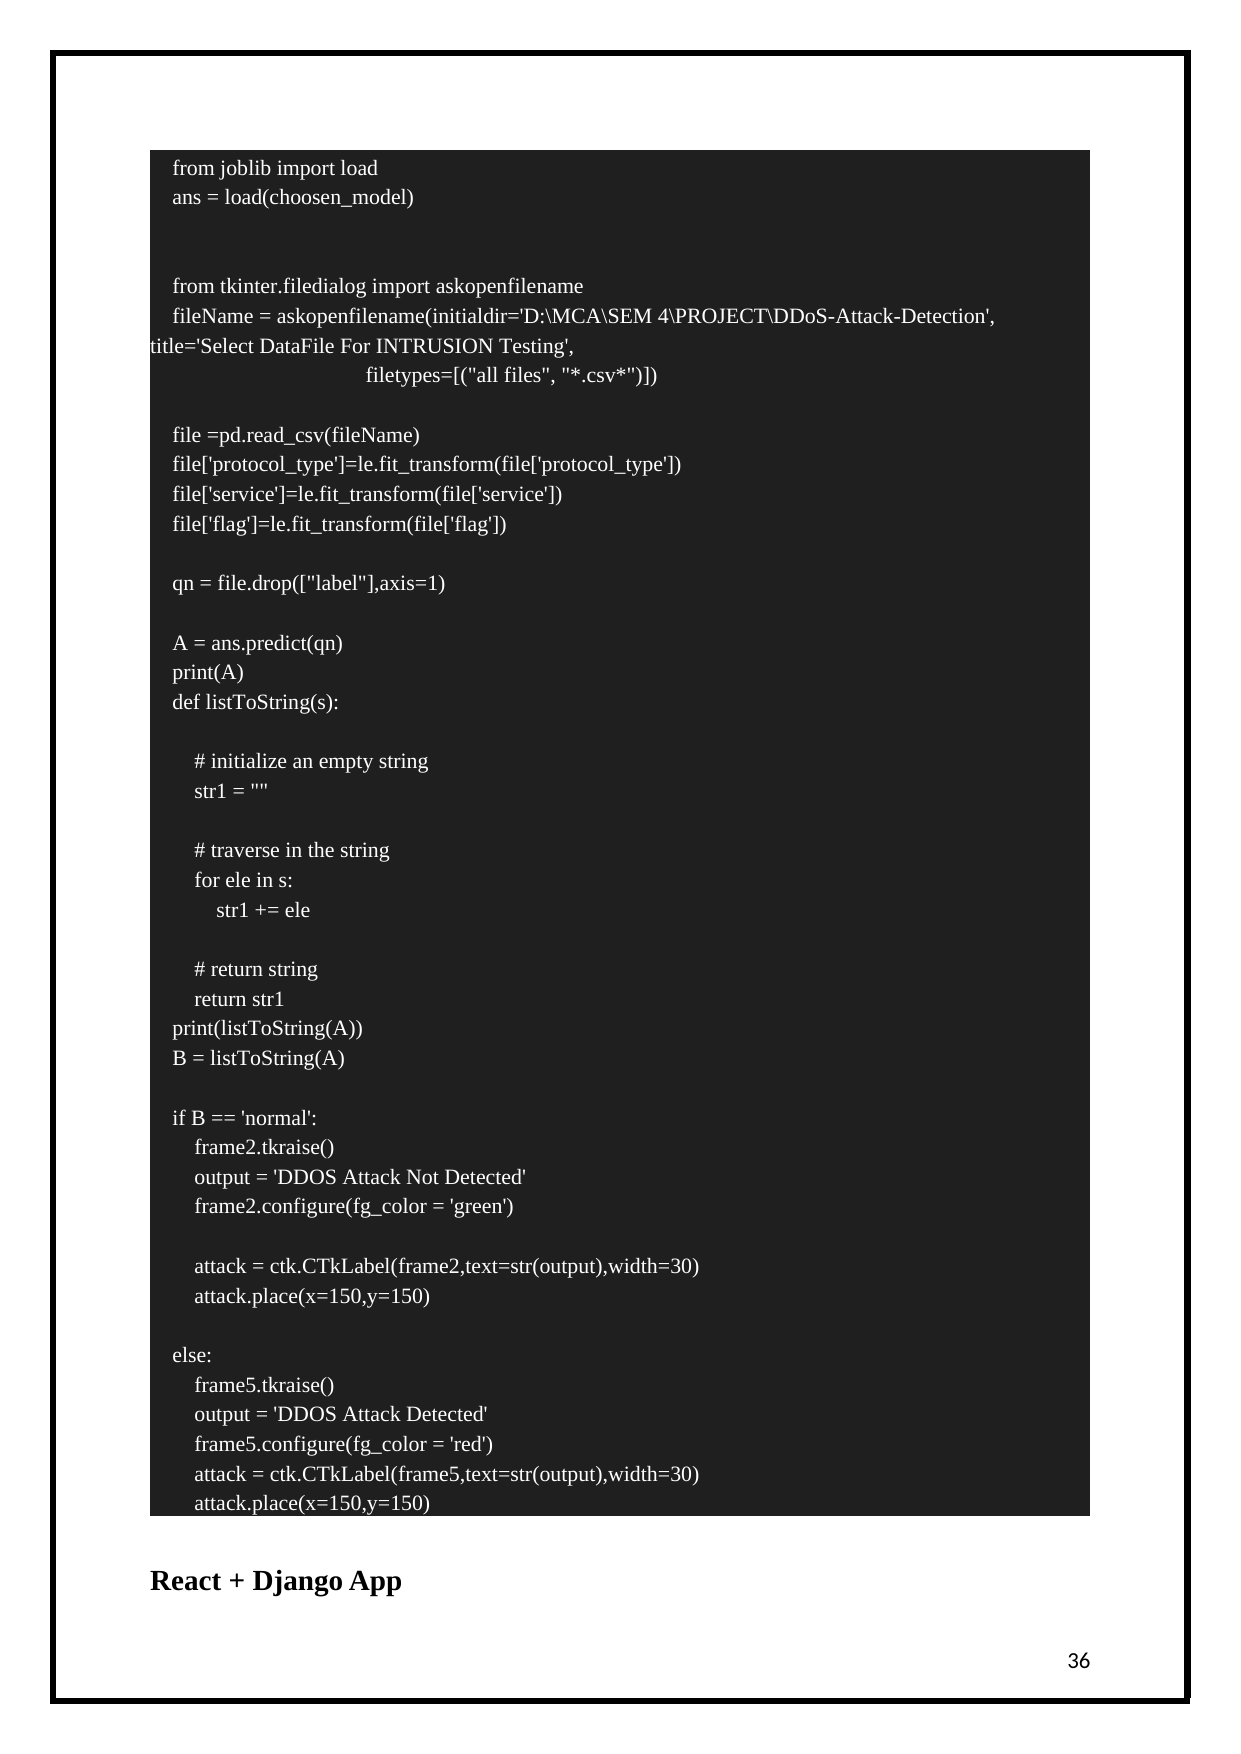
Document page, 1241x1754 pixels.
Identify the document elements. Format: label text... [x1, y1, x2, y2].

text def listToString(s): [150, 684, 1090, 714]
text file['service']=le.fit_transform(file['service']) [150, 477, 1090, 506]
text file['flag']=le.fit_transform(file['flag']) [150, 506, 1090, 536]
text str1 = "" [150, 773, 1090, 803]
text from tkinter.filedialog import askopenfilename [150, 269, 1090, 298]
text else: [150, 1337, 1090, 1367]
text attack.place(x=150,y=150) [150, 1486, 1090, 1516]
text attack.place(x=150,y=150) [150, 1278, 1090, 1308]
text filetypes=[("all files", "*.csv*")]) [150, 358, 1090, 387]
text file['protocol_type']=le.fit_transform(file['protocol_type']) [150, 447, 1090, 477]
text print(listToString(A)) [150, 1011, 1090, 1041]
text return str1 [150, 981, 1090, 1011]
text frame5.tkraise() [150, 1367, 1090, 1397]
text file =pd.read_csv(fileName) [150, 417, 1090, 447]
text from joblib import load [150, 150, 1090, 180]
text frame5.configure(fg_color = 'red') [150, 1427, 1090, 1456]
text str1 += ele [150, 892, 1090, 922]
text output = 'DDOS Attack Not Detected' [150, 1159, 1090, 1189]
text ans = load(choosen_model) [150, 180, 1090, 209]
text fileName = askopenfilename(initialdir='D:\MCA\SEM 4\PROJECT\DDoS-Attack-Detection', title='Select DataFile For INTRUSION Testing', [150, 298, 1090, 358]
text attack = ctk.CTkLabel(frame2,text=str(output),width=30) [150, 1248, 1090, 1278]
text output = 'DDOS Attack Detected' [150, 1397, 1090, 1427]
text qn = file.drop(["label"],axis=1) [150, 566, 1090, 595]
text frame2.tkraise() [150, 1130, 1090, 1159]
text A = ans.predict(qn) [150, 625, 1090, 655]
text attack = ctk.CTkLabel(frame5,text=str(output),width=30) [150, 1456, 1090, 1486]
text for ele in s: [150, 862, 1090, 892]
text # initialize an empty string [150, 744, 1090, 773]
text # return string [150, 952, 1090, 981]
text if B == 'normal': [150, 1100, 1090, 1130]
text print(A) [150, 655, 1090, 684]
text React + Django App [150, 1563, 1090, 1597]
text B = listToString(A) [150, 1041, 1090, 1070]
text # traverse in the string [150, 833, 1090, 862]
text frame2.configure(fg_color = 'green') [150, 1189, 1090, 1219]
